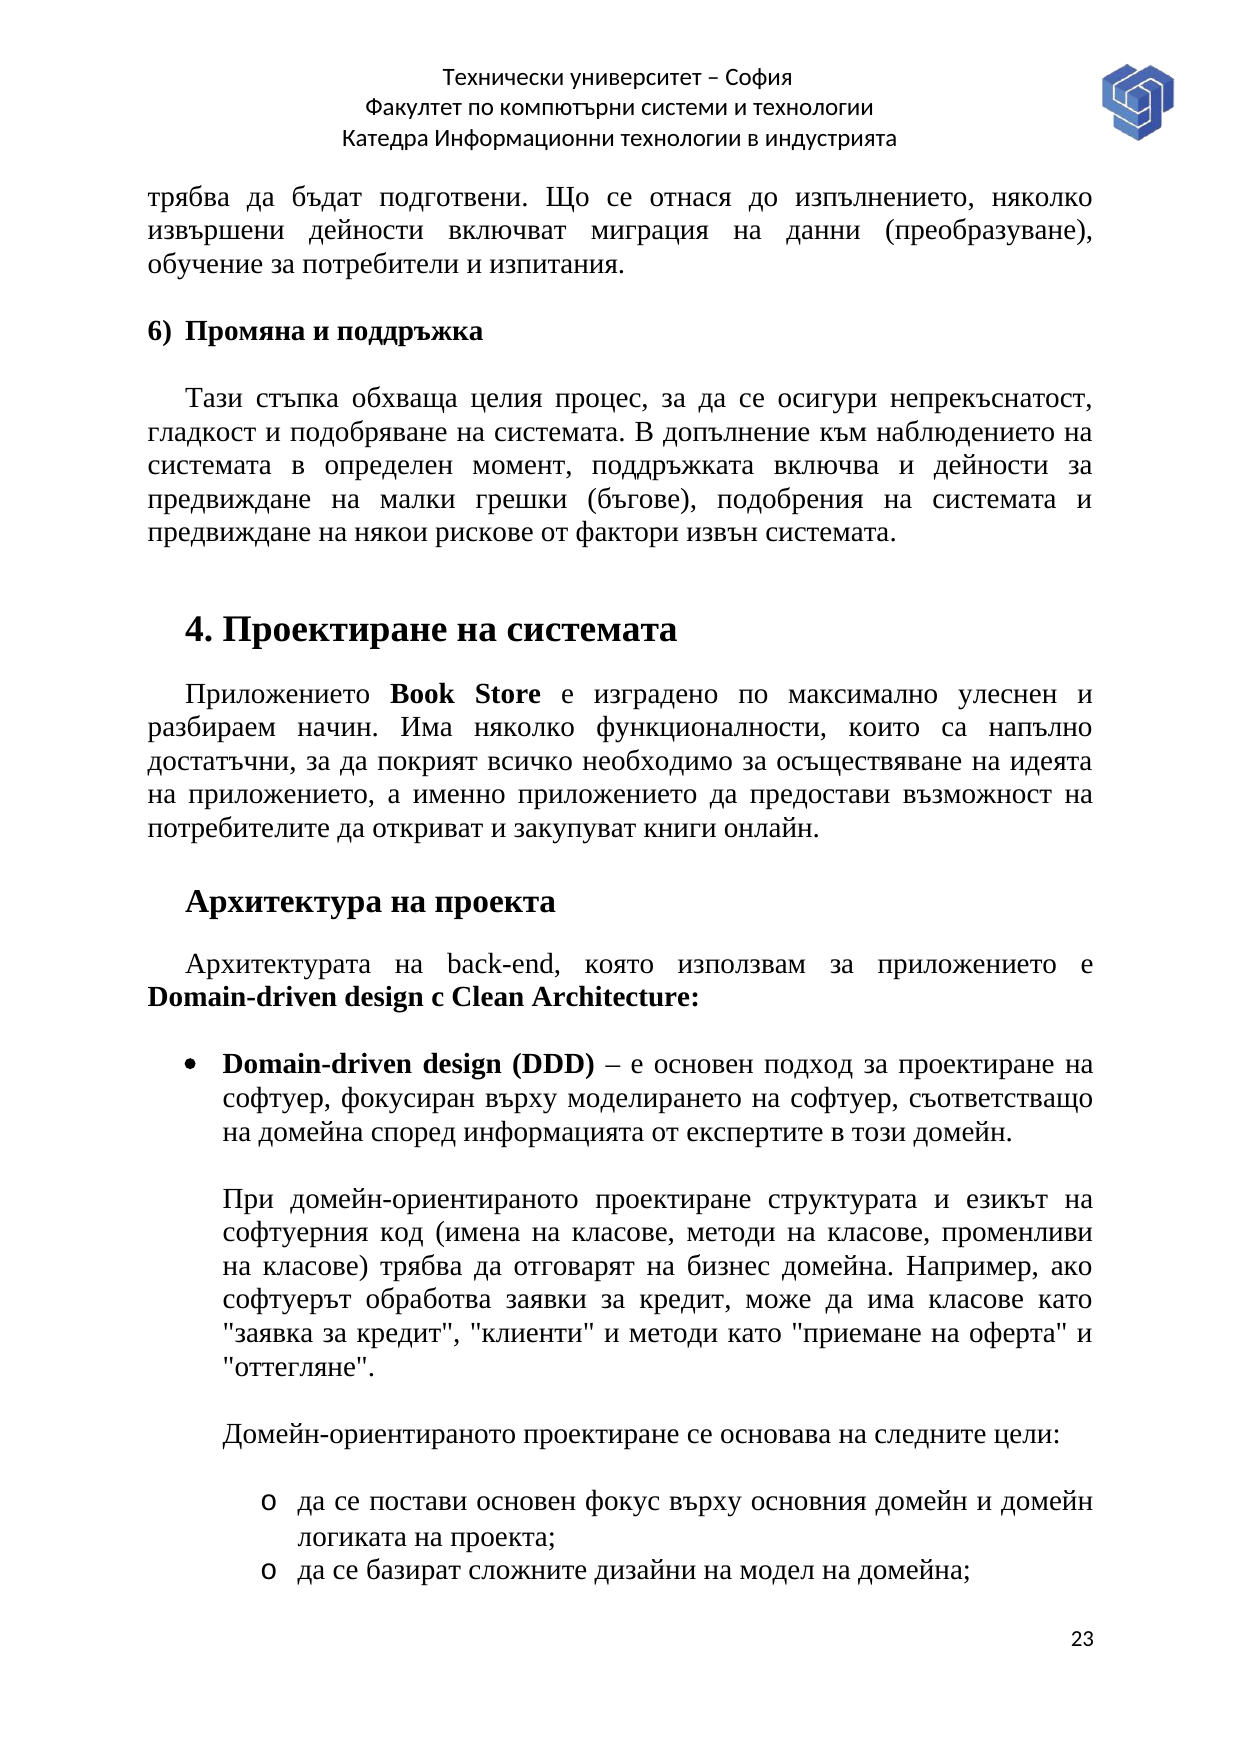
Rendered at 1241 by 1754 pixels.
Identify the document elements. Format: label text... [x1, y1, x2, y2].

subtitle Проектиране на системата [185, 606, 1094, 649]
list Промяна и поддръжка [147, 313, 1094, 347]
text Домейн-ориентираното проектиране се основава на следните цели: [222, 1416, 1094, 1449]
text Тази стъпка обхваща целия процес, за да се осигури непрекъснатост, гладкост и подобряване на системата. В допълнение към наблюдението на системата в определен момент, поддръжката включва и дейности за предвиждане на малки грешки (бъгове), подобрения на системата и предвиждане на някои рискове от фактори извън системата. [147, 380, 1094, 548]
text Архитектурата на back-end, която използвам за приложението е Domain-driven design с Clean Architecture: [147, 946, 1094, 1013]
picture [1092, 56, 1184, 148]
text При домейн-ориентираното проектиране структурата и езикът на софтуерния код (имена на класове, методи на класове, променливи на класове) трябва да отговарят на бизнес домейна. Например, ако софтуерът обработва заявки за кредит, може да има класове като "заявка за кредит", "клиенти" и методи като "приемане на оферта" и "оттегляне". [222, 1181, 1094, 1382]
list да се постави основен фокус върху основния домейн и домейн логиката на проекта; [260, 1483, 1094, 1552]
list Domain-driven design (DDD) – е основен подход за проектиране на софтуер, фокусиран върху моделирането на софтуер, съответстващо на домейна според информацията от експертите в този домейн. [185, 1047, 1094, 1147]
list да се базират сложните дизайни на модел на домейна; [260, 1552, 1094, 1588]
text Приложението Book Store е изградено по максимално улеснен и разбираем начин. Има няколко функционалности, които са напълно достатъчни, за да покрият всичко необходимо за осъществяване на идеята на приложението, а именно приложението да предостави възможност на потребителите да откриват и закупуват книги онлайн. [147, 676, 1094, 844]
subtitle Архитектура на проекта [147, 881, 1094, 920]
